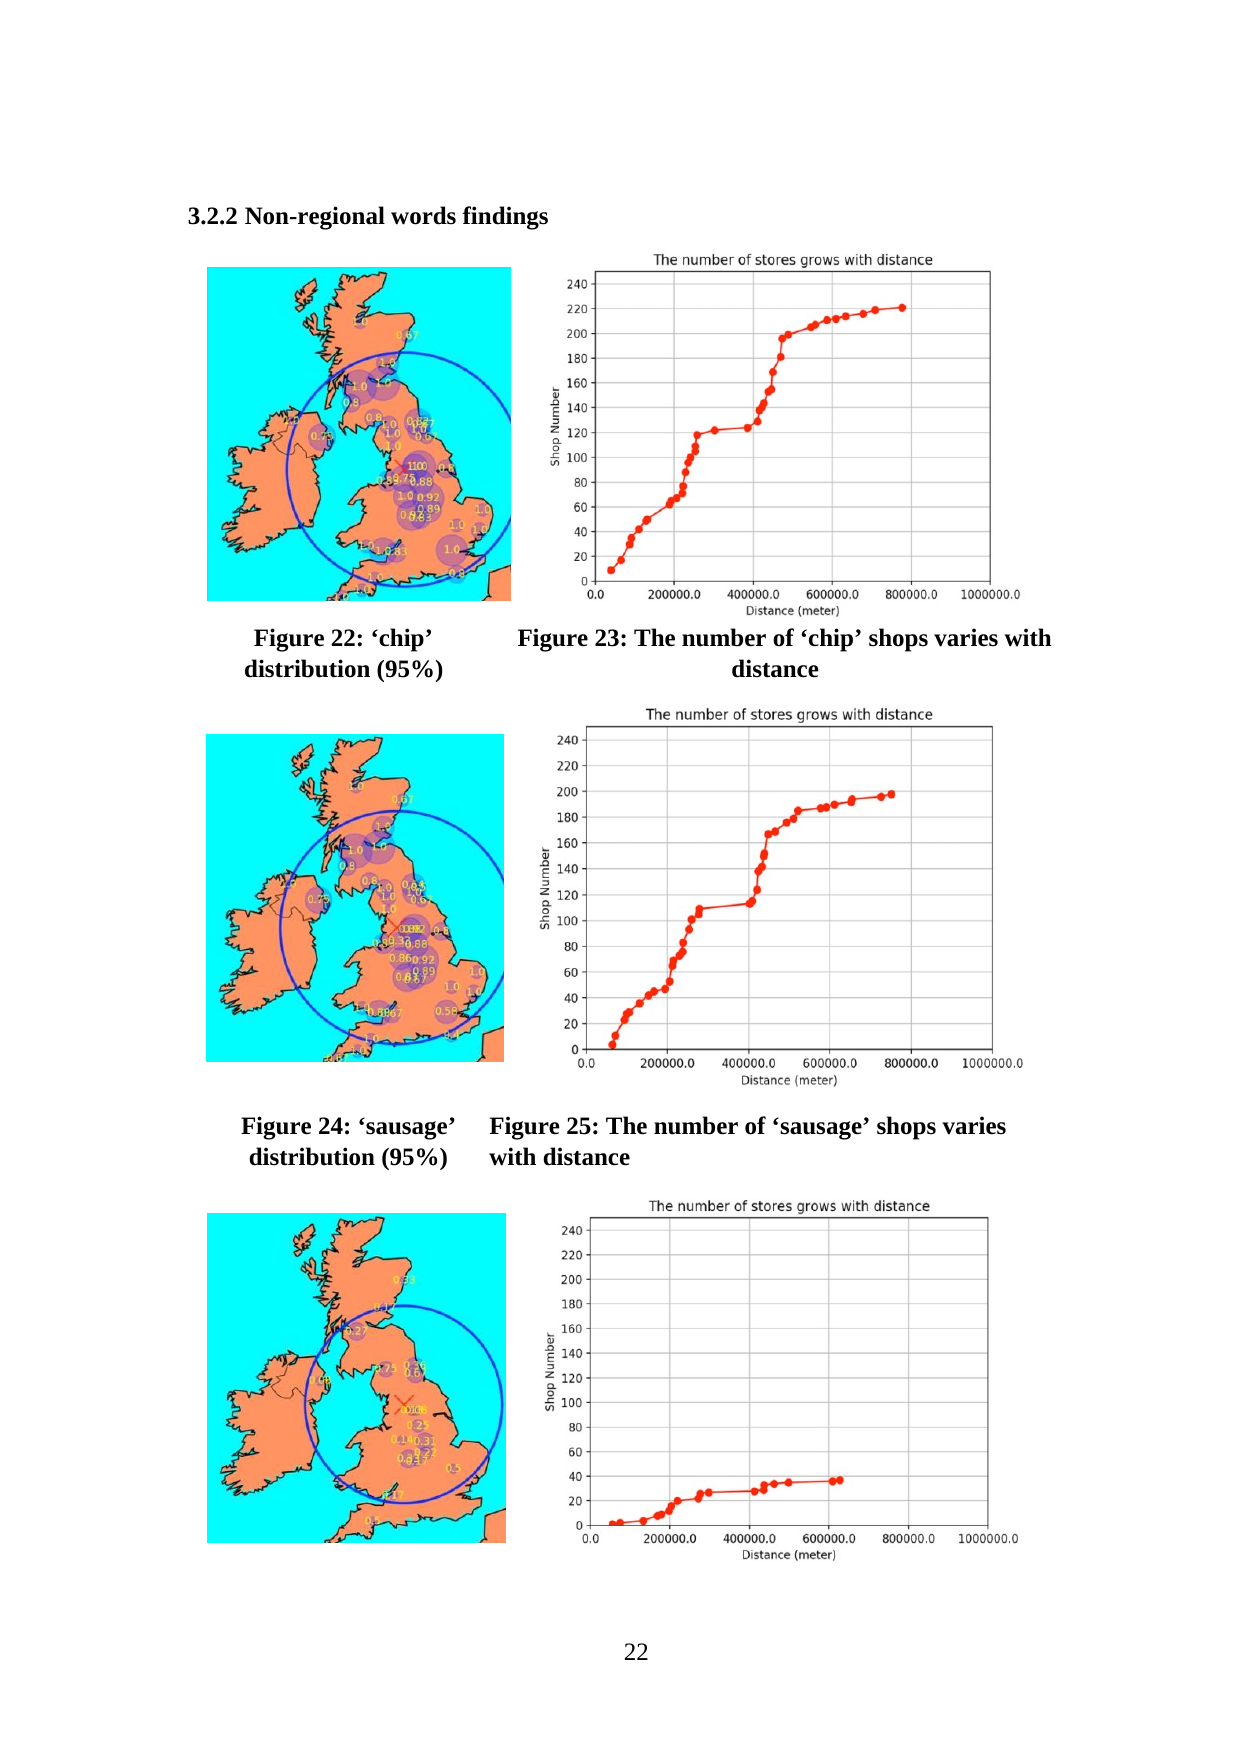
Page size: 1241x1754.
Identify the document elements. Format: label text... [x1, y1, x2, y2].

subtitle 3.2.2 Non-regional words findings [188, 201, 1058, 229]
picture [207, 1213, 506, 1543]
picture [543, 247, 1026, 621]
picture [539, 704, 1029, 1091]
subtitle distribution (95%) distance [189, 654, 1058, 683]
picture [206, 734, 504, 1062]
picture [540, 1191, 1028, 1565]
picture [207, 267, 511, 601]
text Figure 22: ‘chip’ Figure 23: The number of ‘chip’ shops varies with [189, 623, 1058, 652]
subtitle Figure 24: ‘sausage’ Figure 25: The number of ‘sausage’ shops varies distribution (95%) with distance [241, 1111, 1058, 1170]
